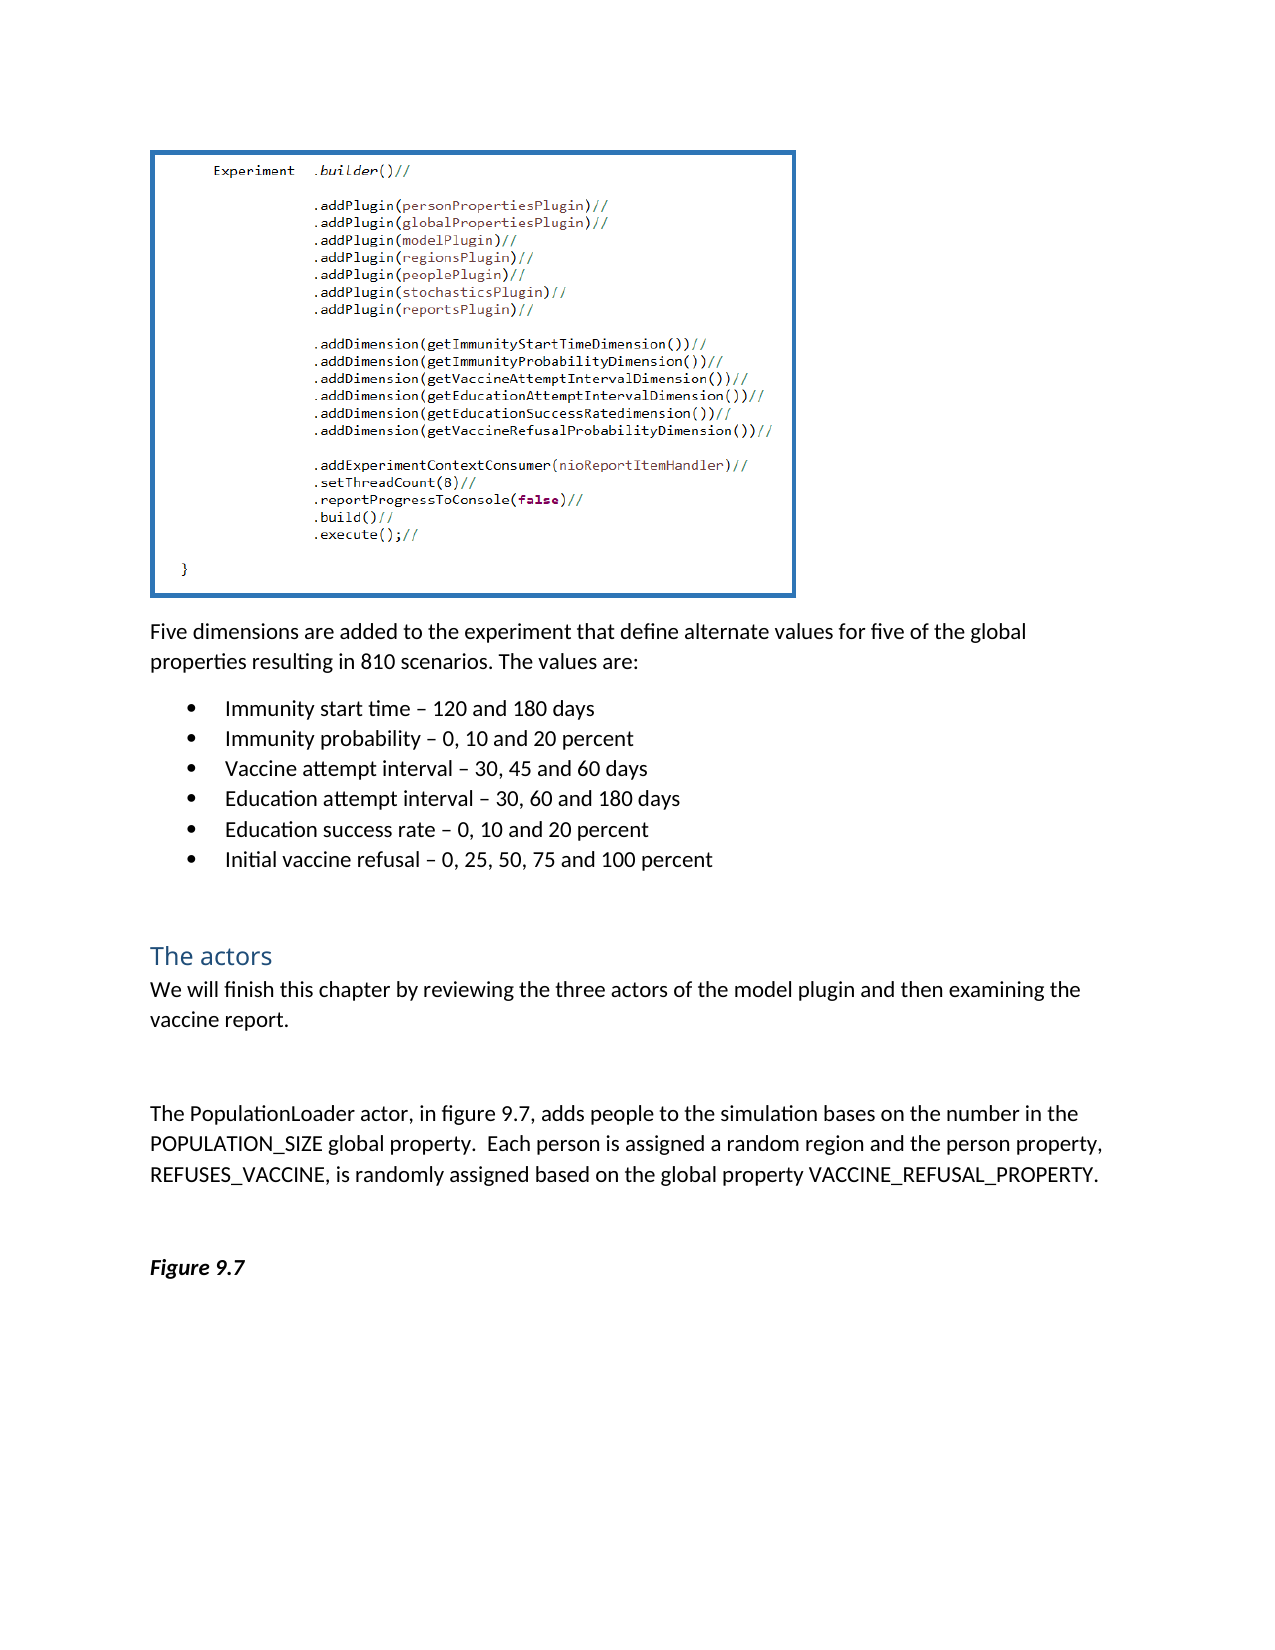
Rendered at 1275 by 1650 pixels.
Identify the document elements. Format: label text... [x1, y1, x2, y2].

text Five dimensions are added to the experiment that define alternate values for five of the global properties resulting in 810 scenarios. The values are: [150, 617, 1125, 675]
list Immunity start time – 120 and 180 days [187, 694, 1125, 722]
list Vaccine attempt interval – 30, 45 and 60 days [187, 754, 1125, 782]
list Immunity probability – 0, 10 and 20 percent [187, 724, 1125, 752]
text The PopulationLoader actor, in figure 9.7, adds people to the simulation bases on the number in the POPULATION_SIZE global property. Each person is assigned a random region and the person property, REFUSES_VACCINE, is randomly assigned based on the global property VACCINE_REFUSAL_PROPERTY. [150, 1099, 1125, 1188]
text We will finish this chapter by reviewing the three actors of the model plugin and then examining the vaccine report. [150, 975, 1125, 1034]
list Education success rate – 0, 10 and 20 percent [187, 815, 1125, 843]
text Figure 9.7 [150, 1253, 1125, 1282]
list Initial vaccine refusal – 0, 25, 50, 75 and 100 percent [187, 845, 1125, 873]
list Education attempt interval – 30, 60 and 180 days [187, 784, 1125, 812]
subtitle The actors [150, 939, 1125, 973]
picture [155, 155, 792, 593]
